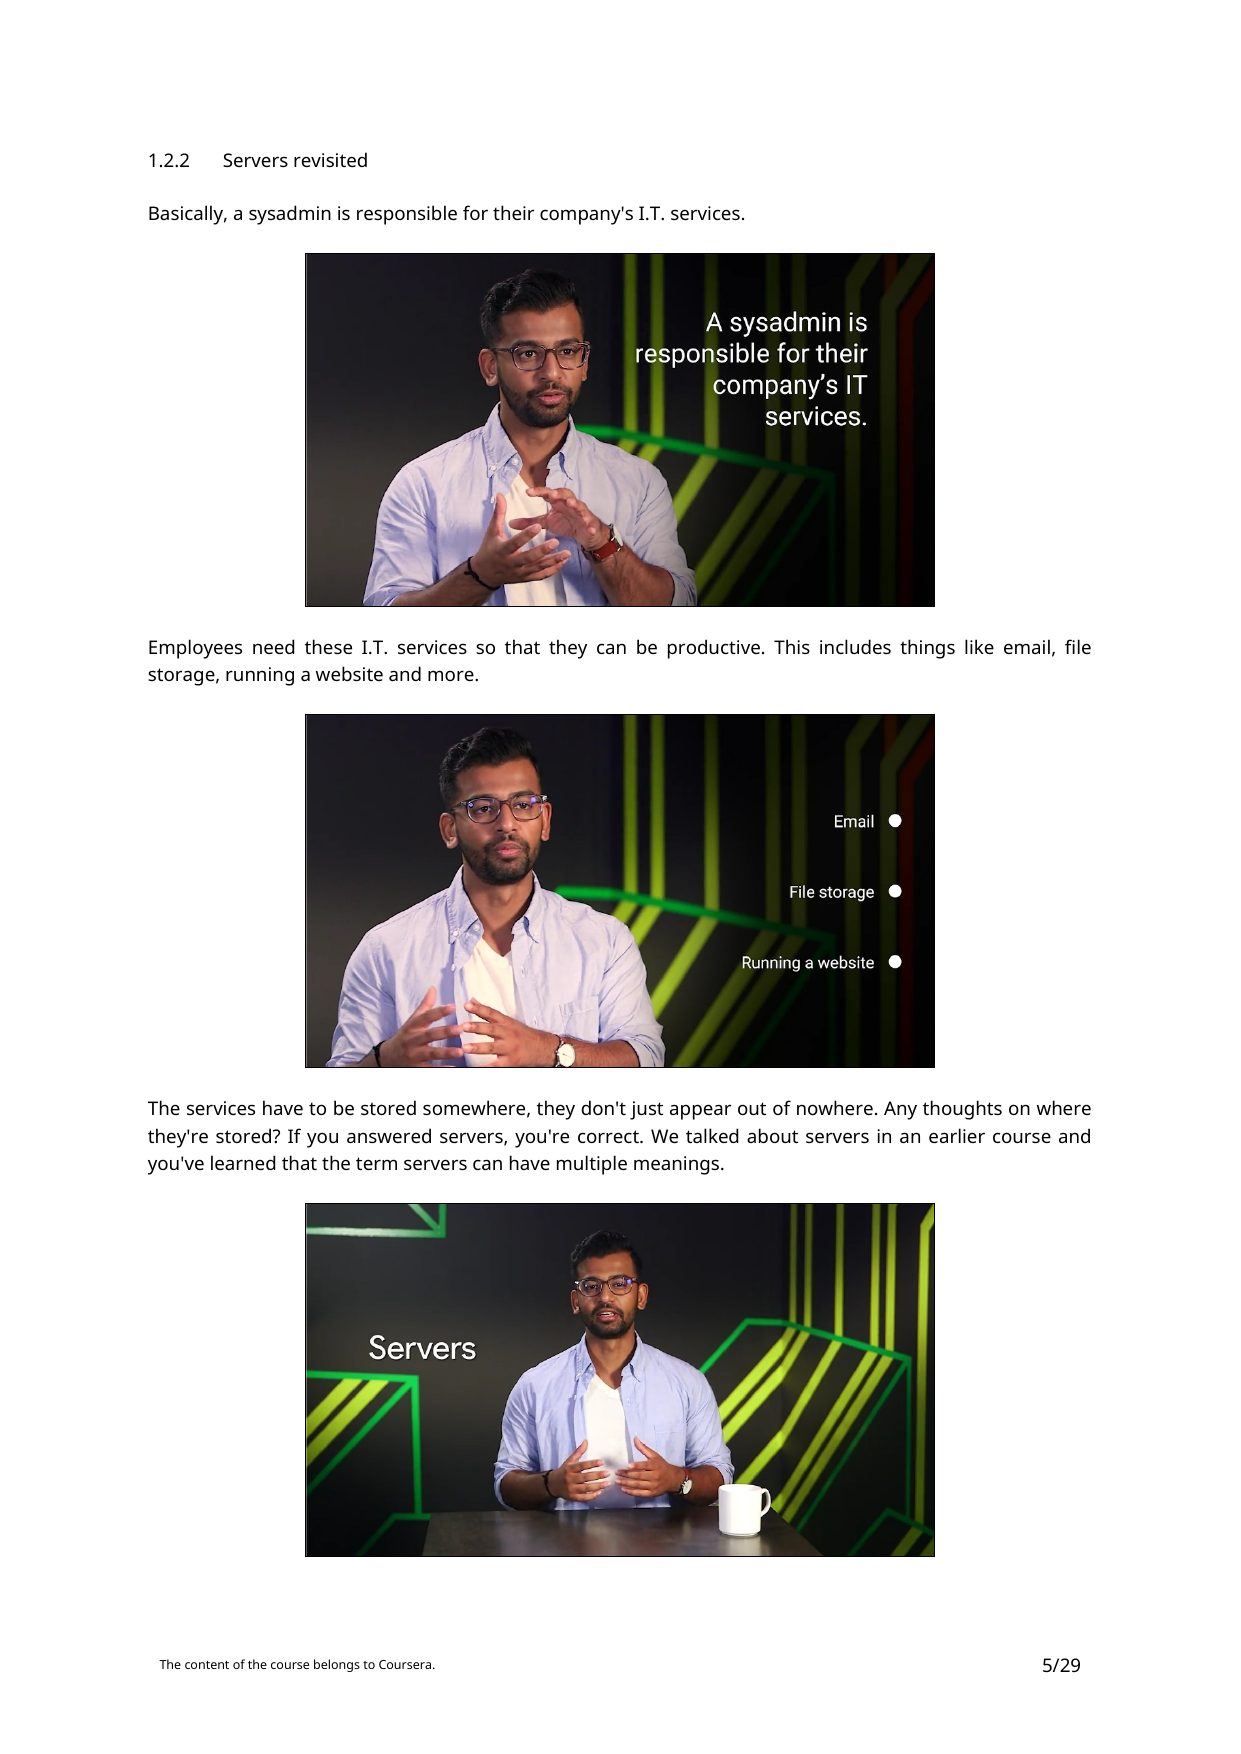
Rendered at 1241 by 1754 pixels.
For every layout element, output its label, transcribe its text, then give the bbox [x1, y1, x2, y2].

text The services have to be stored somewhere, they don't just appear out of nowhere. Any thoughts on where they're stored? If you answered servers, you're correct. We talked about servers in an earlier course and you've learned that the term servers can have multiple meanings. [148, 1096, 1093, 1176]
picture [306, 254, 934, 606]
subtitle Servers revisited [148, 148, 1093, 173]
text Employees need these I.T. services so that they can be productive. This includes things like email, file storage, running a website and more. [148, 634, 1093, 687]
text Basically, a sysadmin is responsible for their company's I.T. services. [148, 200, 1093, 226]
picture [306, 1204, 934, 1556]
picture [306, 715, 934, 1067]
